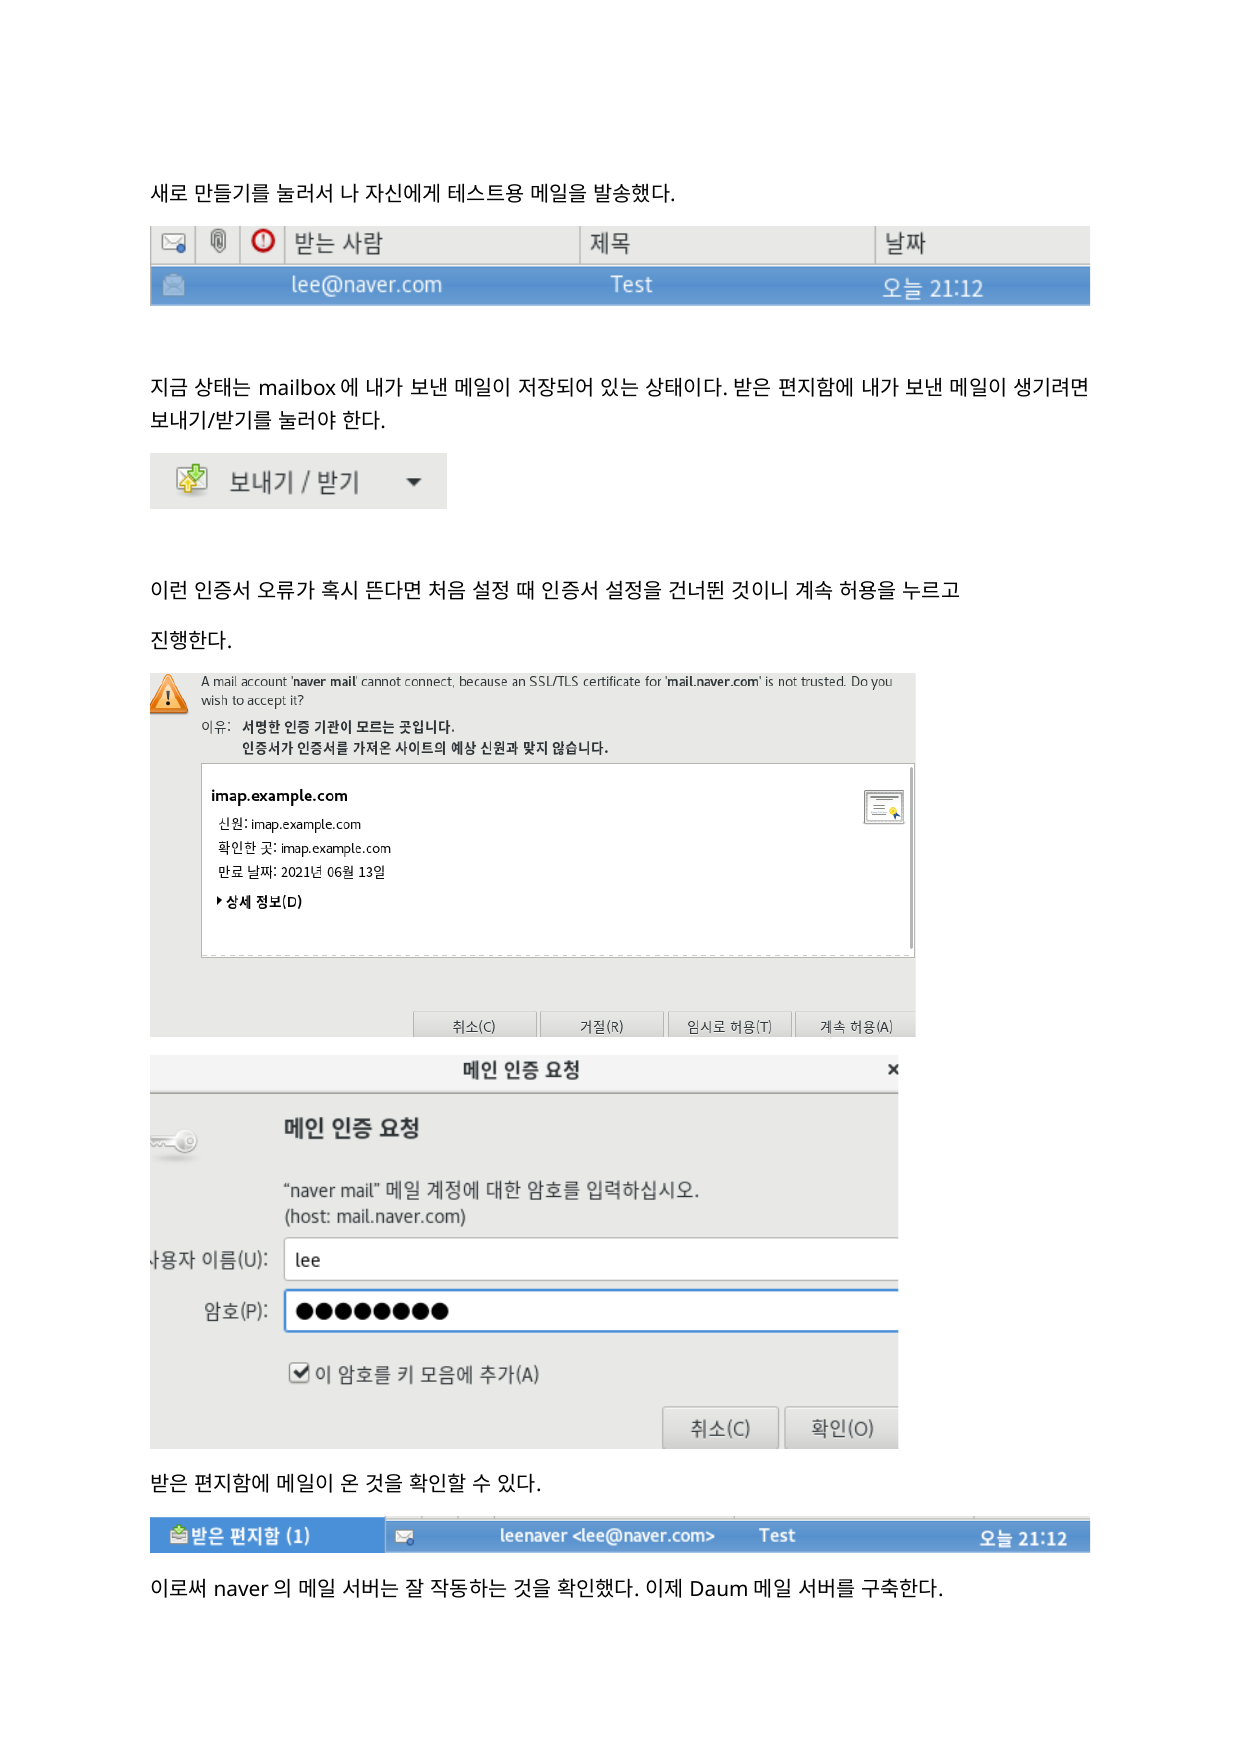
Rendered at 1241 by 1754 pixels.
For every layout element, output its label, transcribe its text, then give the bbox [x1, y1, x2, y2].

text 진행한다. [150, 624, 1090, 654]
picture [150, 673, 916, 1037]
text 받은 편지함에 메일이 온 것을 확인할 수 있다. [150, 1467, 1090, 1498]
picture [150, 1055, 899, 1449]
text 지금 상태는 mailbox에 내가 보낸 메일이 저장되어 있는 상태이다. 받은 편지함에 내가 보낸 메일이 생기려면 보내기/받기를 눌러야 한다. [150, 372, 1090, 435]
picture [150, 1516, 1091, 1553]
text 이로써 naver의 메일 서버는 잘 작동하는 것을 확인했다. 이제 Daum 메일 서버를 구축한다. [150, 1572, 1090, 1602]
text 이런 인증서 오류가 혹시 뜬다면 처음 설정 때 인증서 설정을 건너뛴 것이니 계속 허용을 누르고 [150, 574, 1090, 605]
picture [150, 226, 1091, 306]
picture [150, 453, 447, 509]
text 새로 만들기를 눌러서 나 자신에게 테스트용 메일을 발송했다. [150, 177, 1090, 207]
